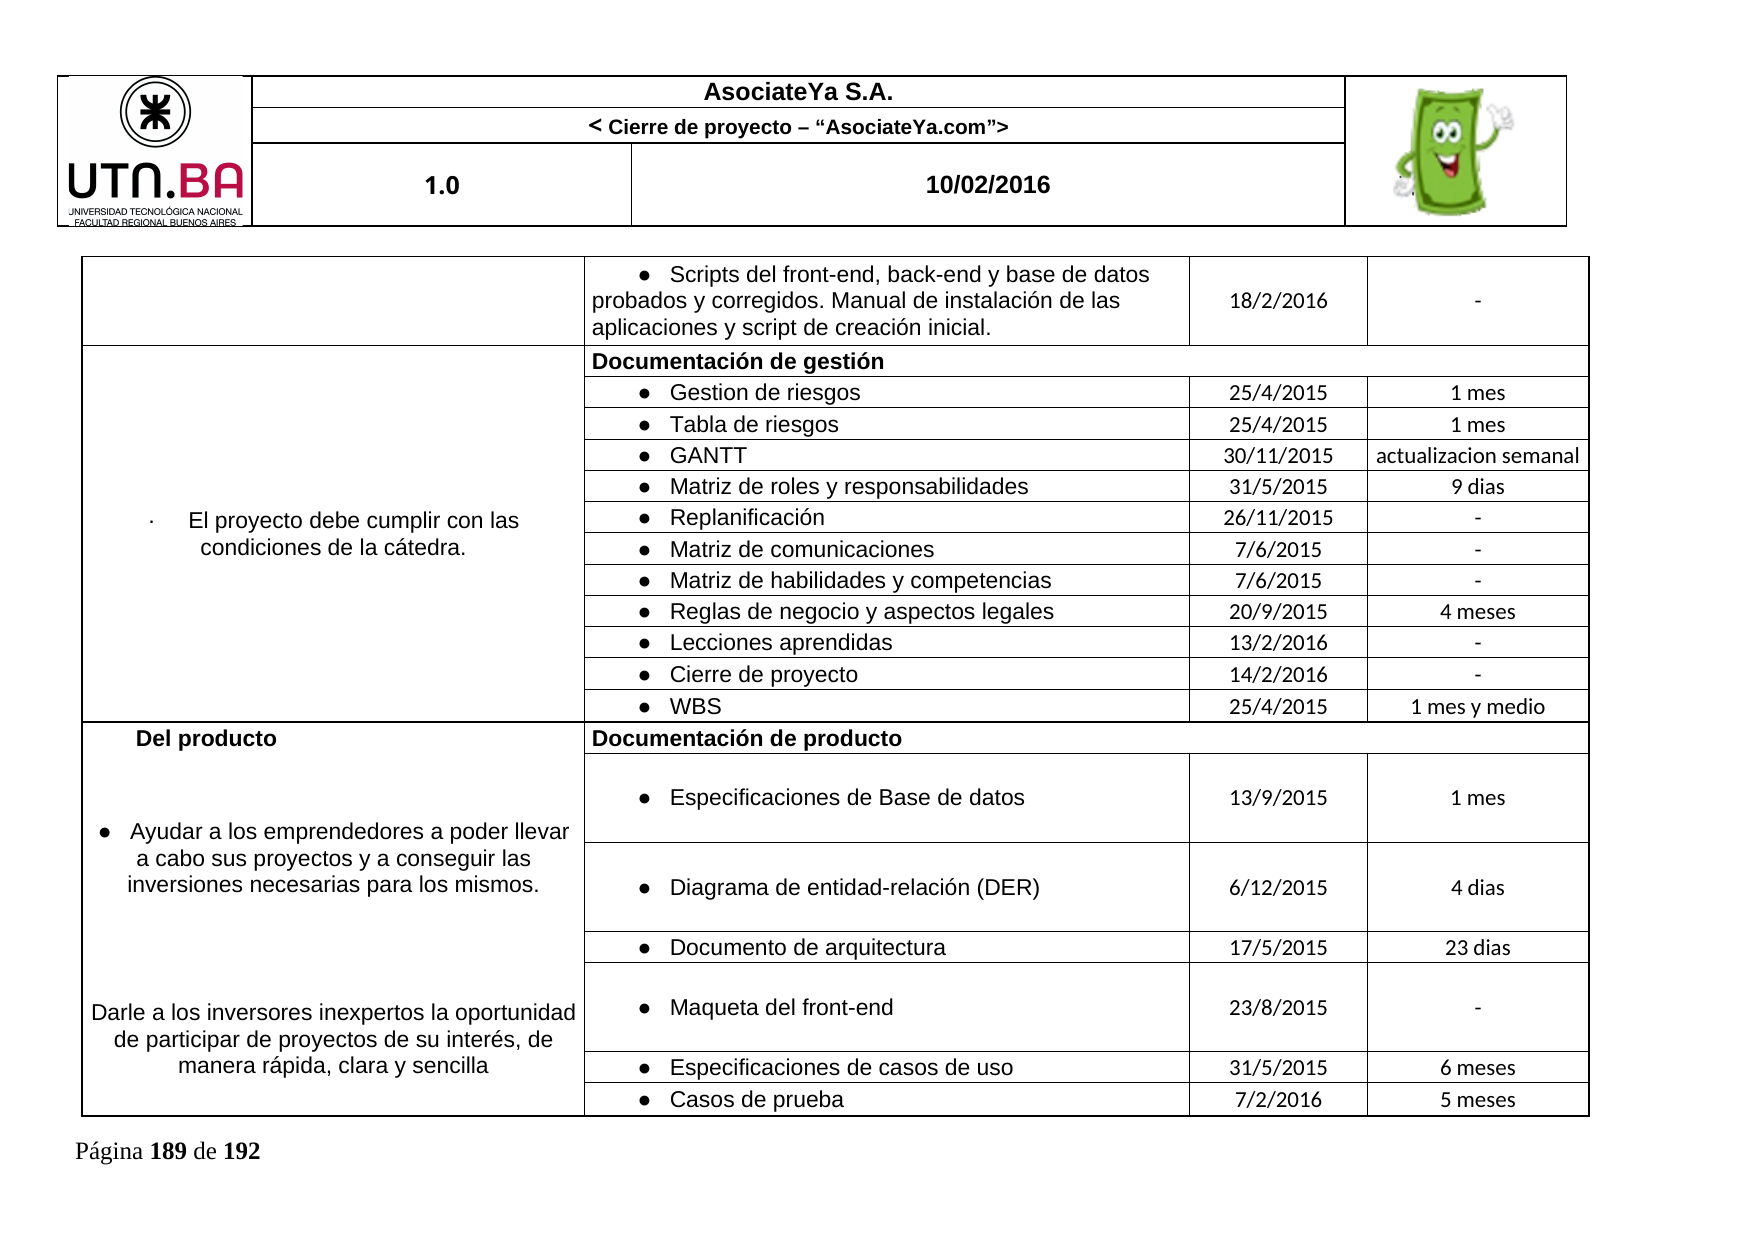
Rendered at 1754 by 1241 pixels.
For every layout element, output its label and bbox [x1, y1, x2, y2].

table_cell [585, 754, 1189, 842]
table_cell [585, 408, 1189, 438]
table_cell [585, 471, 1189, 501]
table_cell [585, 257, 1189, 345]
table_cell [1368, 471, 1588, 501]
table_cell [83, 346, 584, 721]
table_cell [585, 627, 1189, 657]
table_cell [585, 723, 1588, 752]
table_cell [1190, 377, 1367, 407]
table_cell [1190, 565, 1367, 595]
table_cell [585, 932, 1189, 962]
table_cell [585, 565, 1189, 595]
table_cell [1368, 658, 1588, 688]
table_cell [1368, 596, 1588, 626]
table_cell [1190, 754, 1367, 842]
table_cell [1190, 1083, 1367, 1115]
picture [68, 76, 243, 226]
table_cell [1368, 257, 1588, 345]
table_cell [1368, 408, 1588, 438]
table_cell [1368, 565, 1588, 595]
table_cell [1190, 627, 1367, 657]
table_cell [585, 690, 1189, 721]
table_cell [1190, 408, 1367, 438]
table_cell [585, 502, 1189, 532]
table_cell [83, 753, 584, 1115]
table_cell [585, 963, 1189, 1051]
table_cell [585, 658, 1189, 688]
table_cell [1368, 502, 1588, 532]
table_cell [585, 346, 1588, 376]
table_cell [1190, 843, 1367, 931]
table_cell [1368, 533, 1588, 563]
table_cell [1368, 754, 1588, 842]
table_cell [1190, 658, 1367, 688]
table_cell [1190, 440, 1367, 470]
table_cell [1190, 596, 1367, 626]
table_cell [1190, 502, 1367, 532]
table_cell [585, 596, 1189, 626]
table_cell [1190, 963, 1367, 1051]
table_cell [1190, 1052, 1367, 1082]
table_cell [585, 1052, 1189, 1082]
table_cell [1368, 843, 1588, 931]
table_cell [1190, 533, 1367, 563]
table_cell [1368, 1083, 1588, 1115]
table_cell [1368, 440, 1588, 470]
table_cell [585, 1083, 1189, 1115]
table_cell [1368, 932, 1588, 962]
picture [1381, 81, 1523, 221]
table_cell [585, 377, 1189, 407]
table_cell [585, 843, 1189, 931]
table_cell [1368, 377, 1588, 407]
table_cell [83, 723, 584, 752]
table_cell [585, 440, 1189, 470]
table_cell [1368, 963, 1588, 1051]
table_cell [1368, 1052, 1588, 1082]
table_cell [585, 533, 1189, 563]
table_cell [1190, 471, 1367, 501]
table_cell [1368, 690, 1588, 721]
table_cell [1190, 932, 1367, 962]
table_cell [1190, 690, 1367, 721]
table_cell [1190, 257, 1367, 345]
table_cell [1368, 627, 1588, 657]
